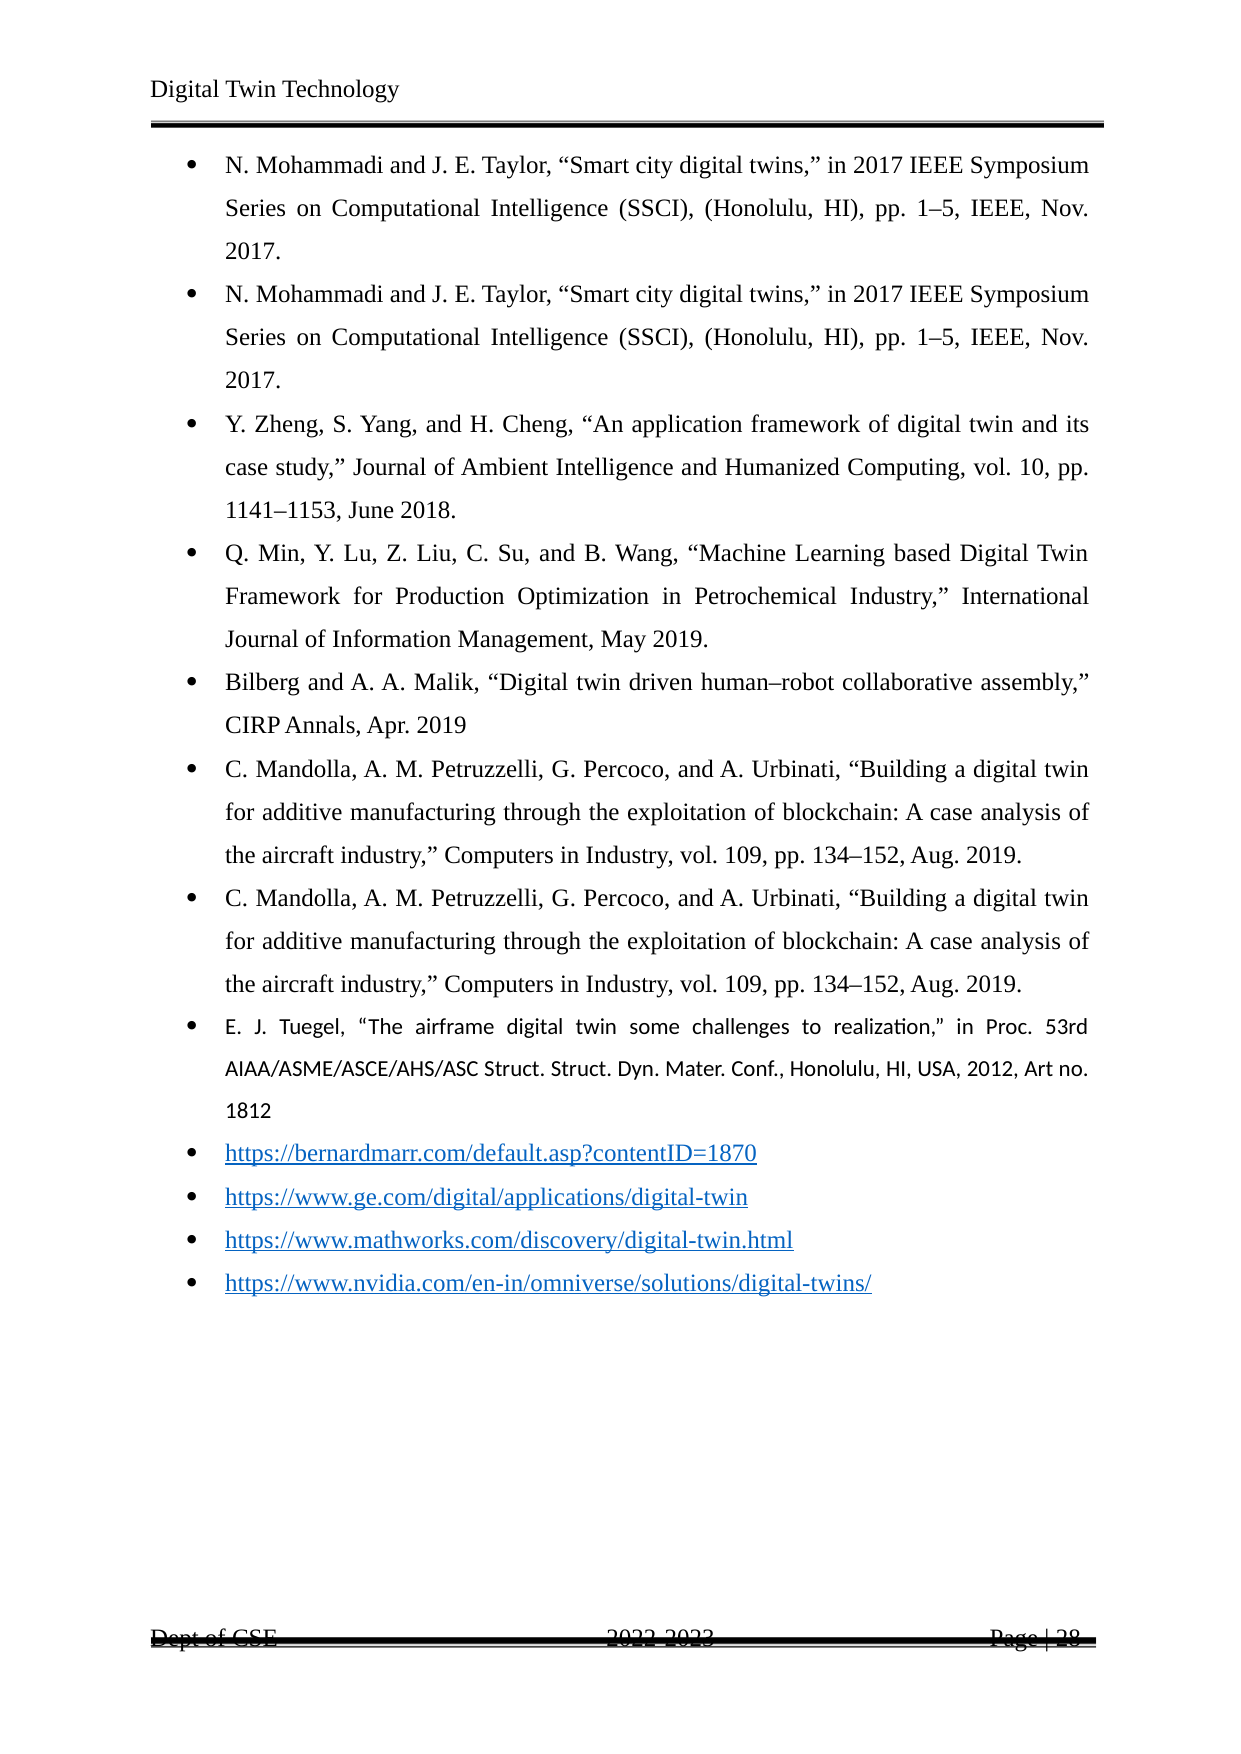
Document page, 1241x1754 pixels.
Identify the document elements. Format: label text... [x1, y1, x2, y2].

list https://www.mathworks.com/discovery/digital-twin.html [187, 1225, 1090, 1253]
picture [183, 1636, 188, 1645]
list E. J. Tuegel, “The airframe digital twin some challenges to realization,” in Proc. 53rd AIAA/ASME/ASCE/AHS/ASC Struct. Struct. Dyn. Mater. Conf., Honolulu, HI, USA, 2012, Art no. 1812 [187, 1012, 1090, 1124]
list N. Mohammadi and J. E. Taylor, “Smart city digital twins,” in 2017 IEEE Symposium Series on Computational Intelligence (SSCI), (Honolulu, HI), pp. 1–5, IEEE, Nov. 2017. [187, 279, 1090, 394]
list Y. Zheng, S. Yang, and H. Cheng, “An application framework of digital twin and its case study,” Journal of Ambient Intelligence and Humanized Computing, vol. 10, pp. 1141–1153, June 2018. [187, 409, 1090, 524]
list N. Mohammadi and J. E. Taylor, “Smart city digital twins,” in 2017 IEEE Symposium Series on Computational Intelligence (SSCI), (Honolulu, HI), pp. 1–5, IEEE, Nov. 2017. [187, 150, 1090, 265]
picture [155, 1636, 164, 1645]
picture [207, 1636, 213, 1645]
picture [1071, 1638, 1077, 1645]
list https://bernardmarr.com/default.asp?contentID=1870 [187, 1138, 1090, 1167]
list C. Mandolla, A. M. Petruzzelli, G. Percoco, and A. Urbinati, “Building a digital twin for additive manufacturing through the exploitation of blockchain: A case analysis of the aircraft industry,” Computers in Industry, vol. 109, pp. 134–152, Aug. 2019. [187, 754, 1090, 869]
picture [150, 1636, 181, 1648]
list C. Mandolla, A. M. Petruzzelli, G. Percoco, and A. Urbinati, “Building a digital twin for additive manufacturing through the exploitation of blockchain: A case analysis of the aircraft industry,” Computers in Industry, vol. 109, pp. 134–152, Aug. 2019. [187, 883, 1090, 998]
picture [1047, 1636, 1097, 1648]
picture [150, 120, 1105, 128]
list https://www.ge.com/digital/applications/digital-twin [187, 1182, 1090, 1210]
list https://www.nvidia.com/en-in/omniverse/solutions/digital-twins/ [187, 1268, 1090, 1297]
list Q. Min, Y. Lu, Z. Liu, C. Su, and B. Wang, “Machine Learning based Digital Twin Framework for Production Optimization in Petrochemical Industry,” International Journal of Information Management, May 2019. [187, 538, 1090, 653]
picture [183, 1636, 1046, 1648]
list Bilberg and A. A. Malik, “Digital twin driven human–robot collaborative assembly,” CIRP Annals, Apr. 2019 [187, 667, 1090, 739]
